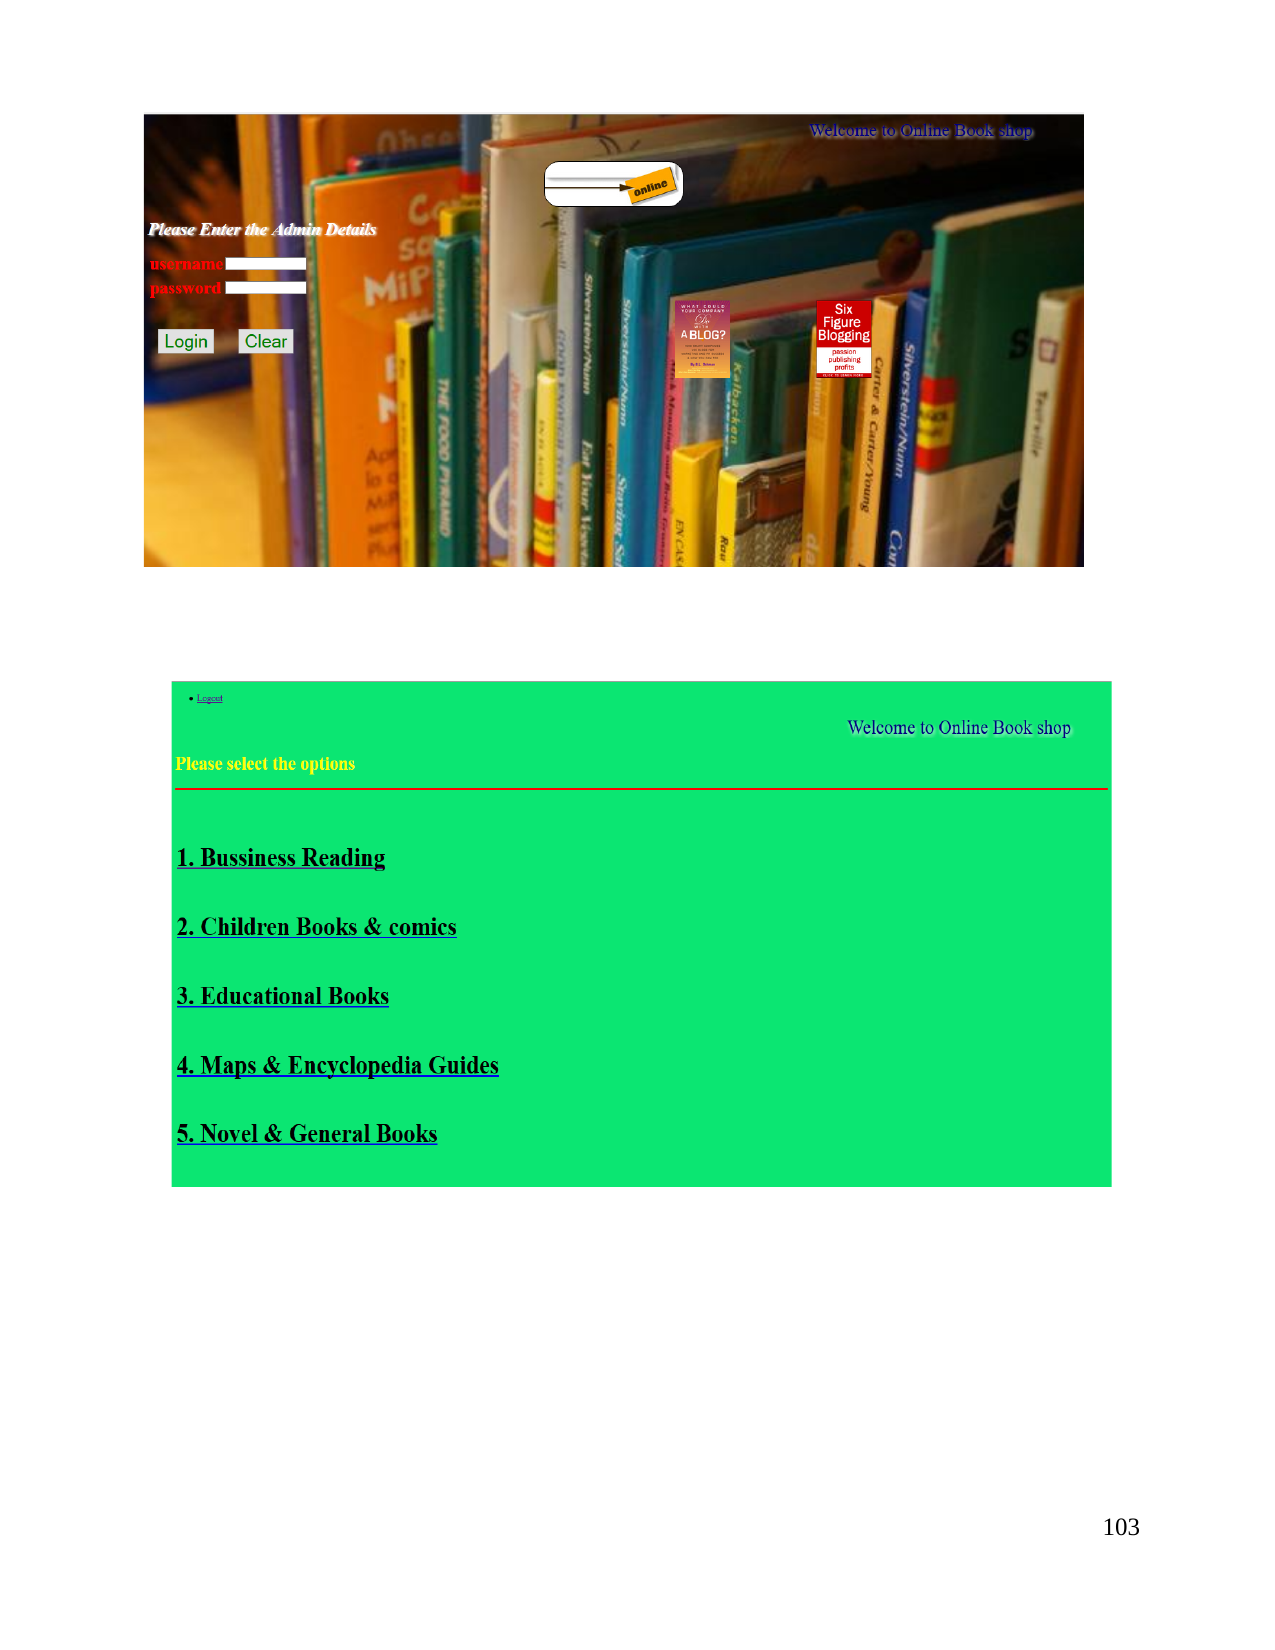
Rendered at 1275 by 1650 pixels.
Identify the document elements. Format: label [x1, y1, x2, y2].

picture [143, 112, 1084, 567]
picture [171, 681, 1112, 1187]
